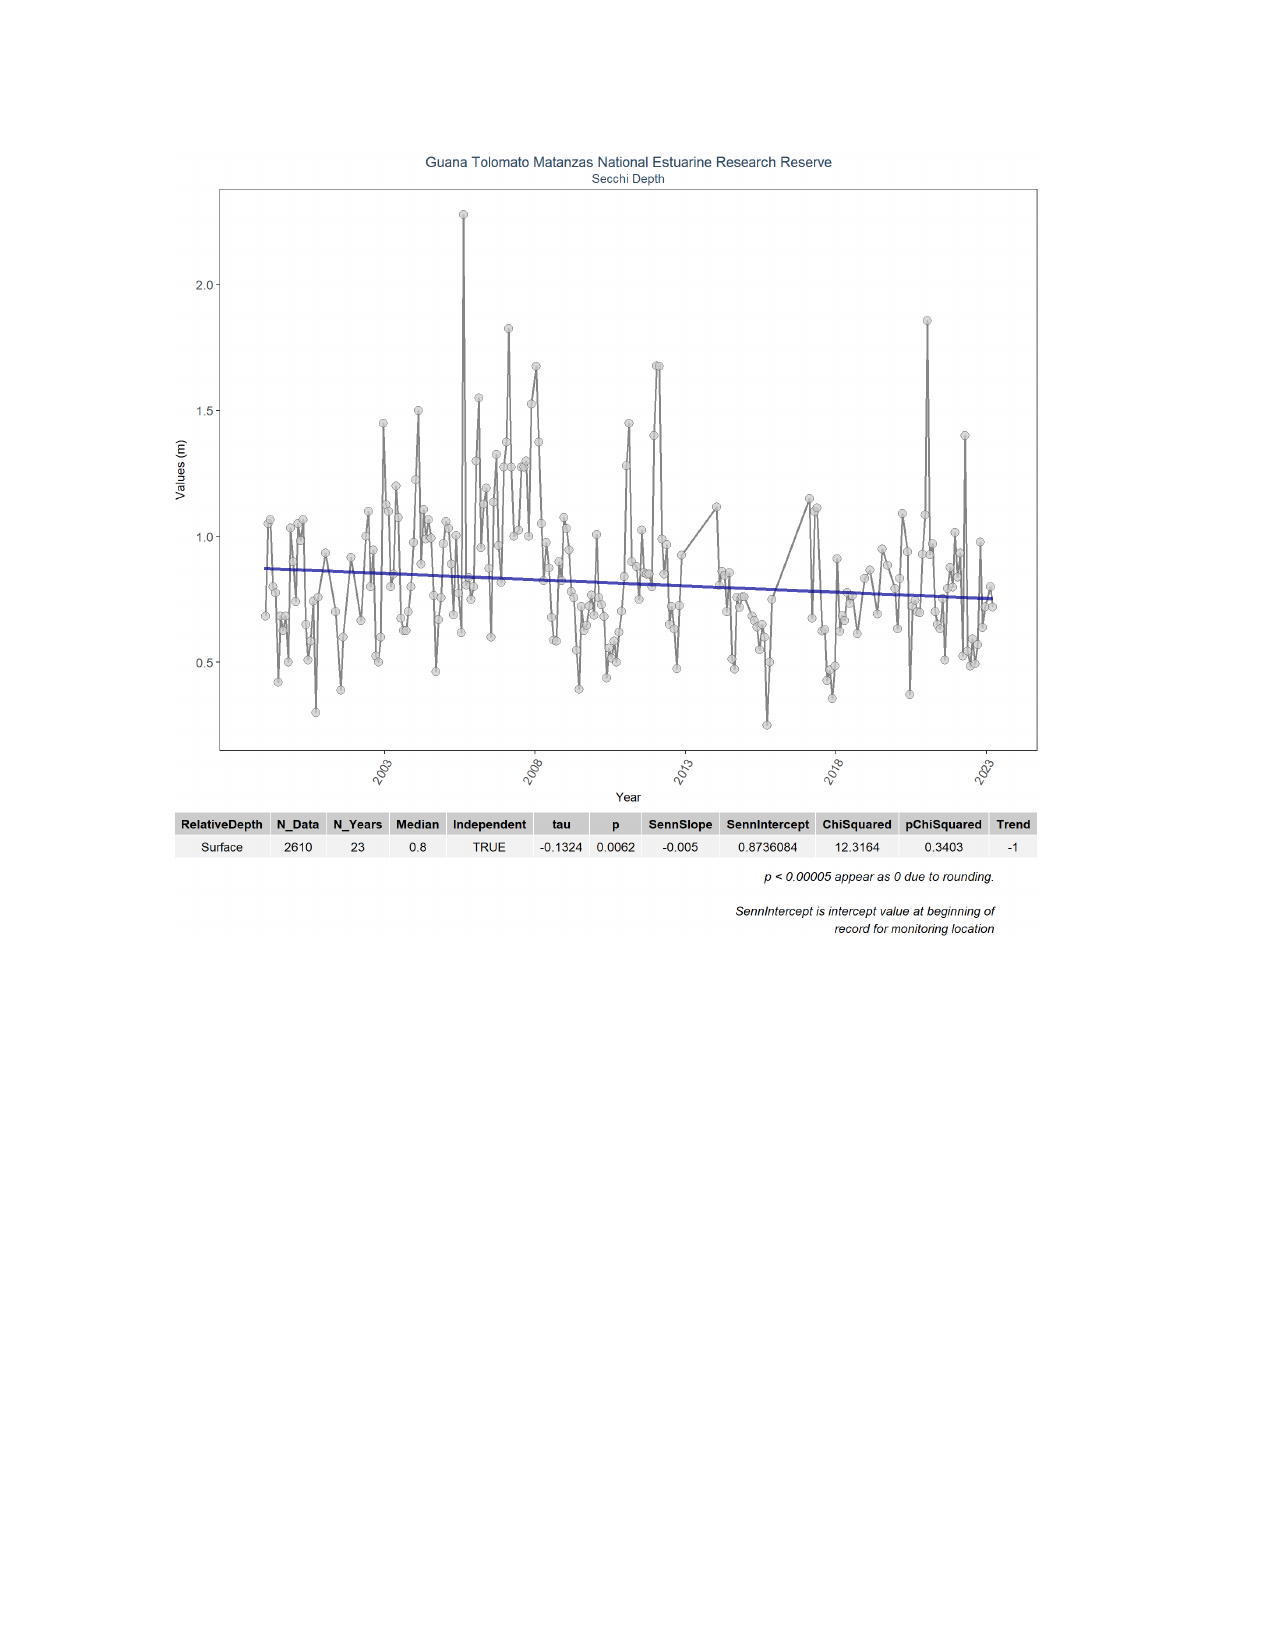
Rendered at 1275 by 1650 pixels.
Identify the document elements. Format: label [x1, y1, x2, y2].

picture [168, 150, 1044, 938]
